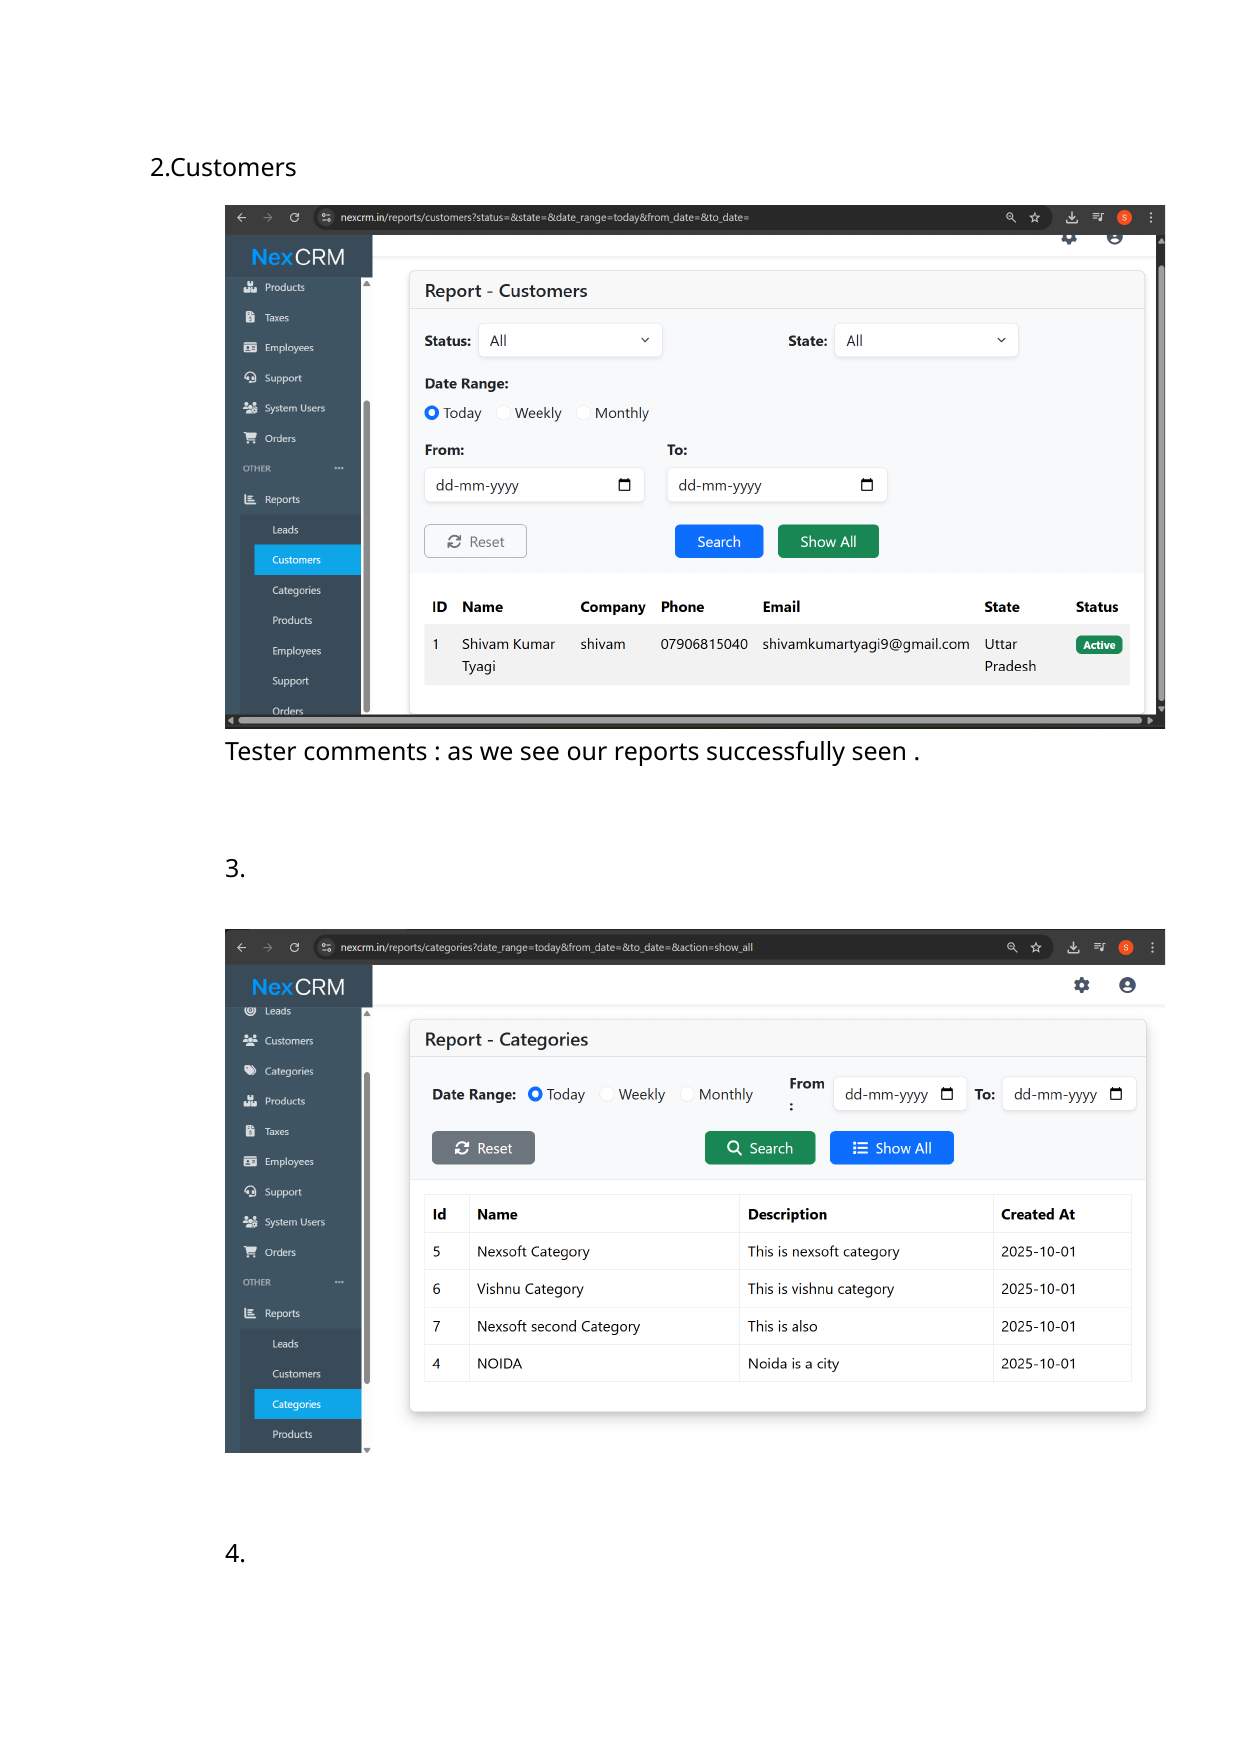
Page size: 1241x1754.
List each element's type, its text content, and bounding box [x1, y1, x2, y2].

picture [225, 205, 1166, 729]
list 3. [225, 851, 1090, 885]
list 4. [225, 1536, 1090, 1570]
list Tester comments : as we see our reports successfully seen . [225, 733, 1090, 768]
text 2.Customers [150, 150, 1090, 184]
picture [225, 929, 1166, 1453]
